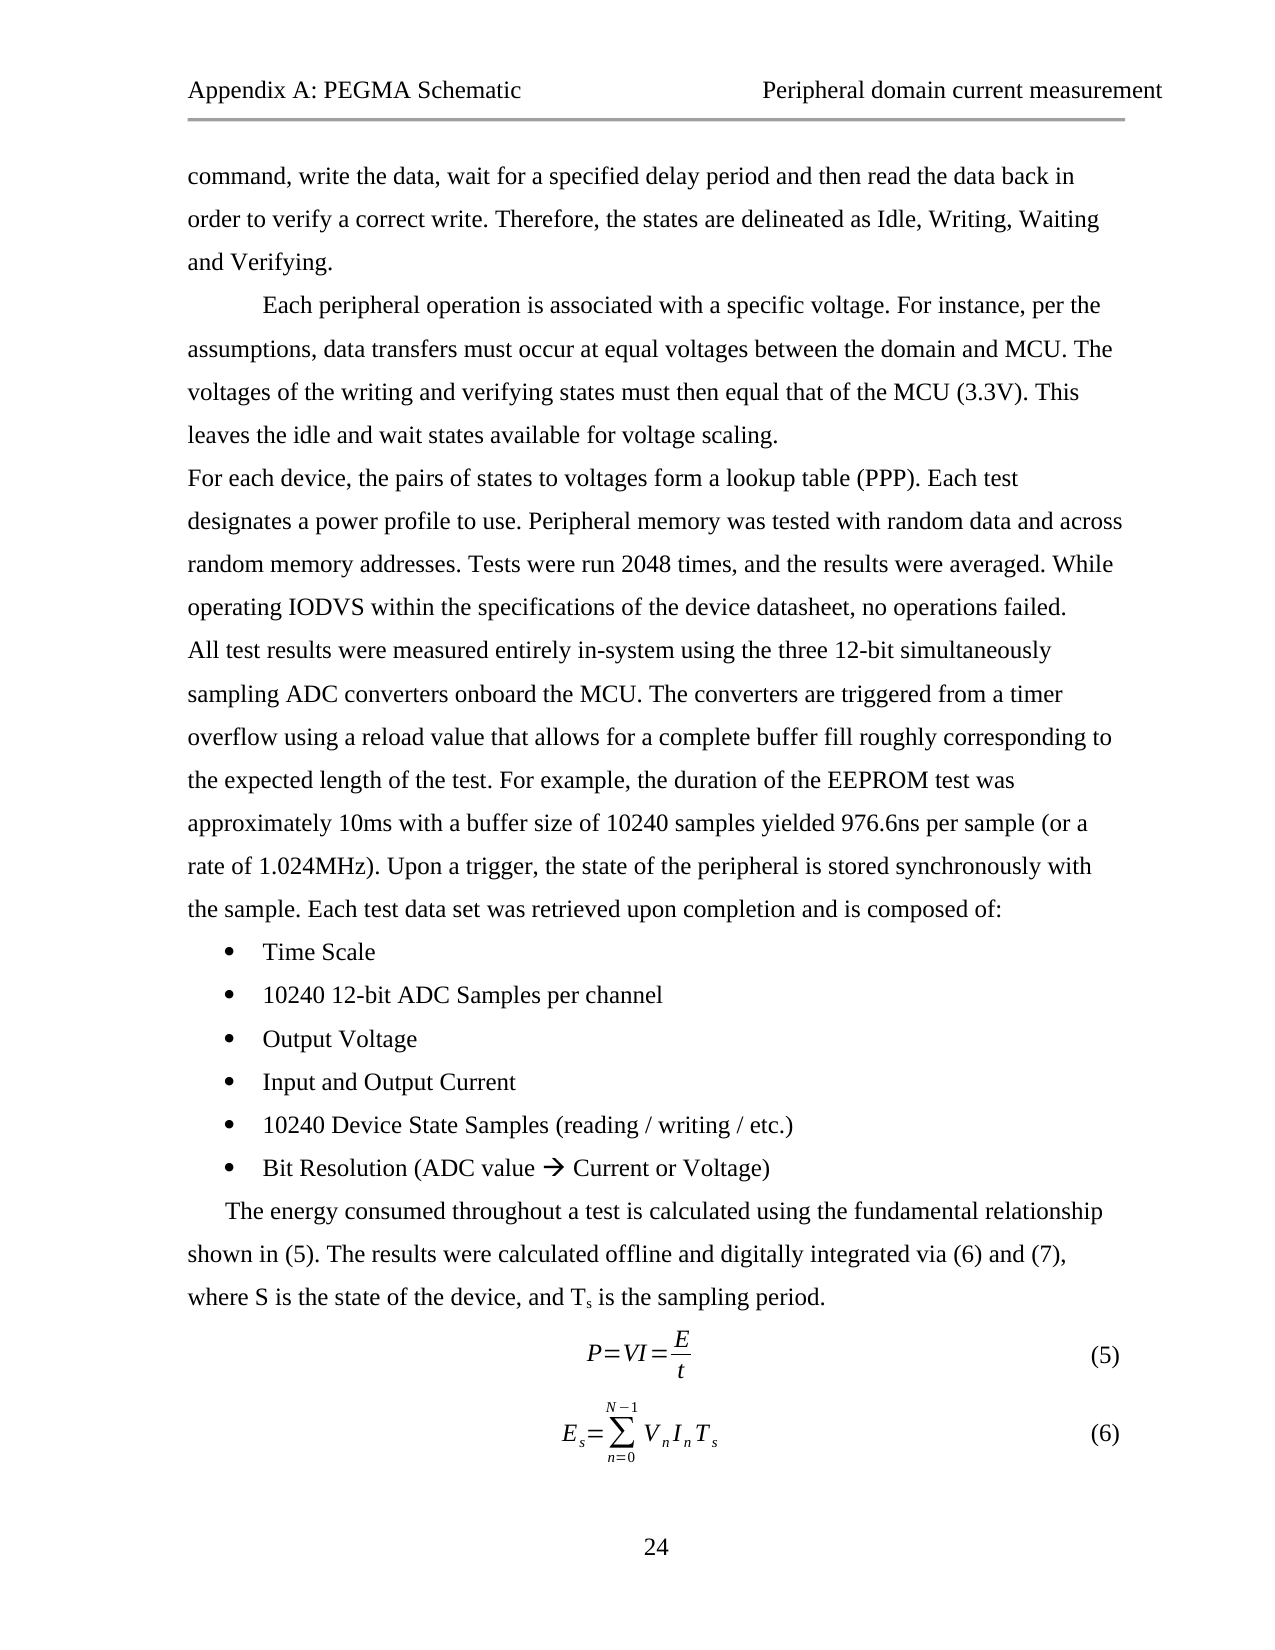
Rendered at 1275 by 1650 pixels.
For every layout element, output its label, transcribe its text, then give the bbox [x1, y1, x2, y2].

text All test results were measured entirely in-system using the three 12-bit simultaneously sampling ADC converters onboard the MCU. The converters are triggered from a timer overflow using a reload value that allows for a complete buffer fill roughly corresponding to the expected length of the test. For example, the duration of the EEPROM test was approximately 10ms with a buffer size of 10240 samples yielded 976.6ns per sample (or a rate of 1.024MHz). Upon a trigger, the state of the peripheral is stored synchronously with the sample. Each test data set was retrieved upon completion and is composed of: [187, 636, 1125, 923]
list 10240 Device State Samples (reading / writing / etc.) [225, 1110, 1125, 1139]
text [187, 161, 1125, 276]
list Output Voltage [225, 1024, 1125, 1052]
text Each peripheral operation is associated with a specific voltage. For instance, per the assumptions, data transfers must occur at equal voltages between the domain and MCU. The voltages of the writing and verifying states must then equal that of the MCU (3.3V). This leaves the idle and wait states available for voltage scaling. [187, 291, 1125, 449]
list Bit Resolution (ADC value Current or Voltage) [225, 1153, 1125, 1182]
table_header (5) [1091, 1326, 1125, 1399]
text The energy consumed throughout a test is calculated using the fundamental relationship shown in (5). The results were calculated offline and digitally integrated via (6) and (7), where S is the state of the device, and Ts is the sampling period. [187, 1196, 1125, 1311]
list Input and Output Current [225, 1067, 1125, 1096]
table_cell [188, 1399, 1091, 1480]
table_cell (6) [1091, 1399, 1125, 1480]
list Time Scale [225, 937, 1125, 966]
list 10240 12-bit ADC Samples per channel [225, 981, 1125, 1009]
table_header [188, 1326, 1091, 1399]
text For each device, the pairs of states to voltages form a lookup table (PPP). Each test designates a power profile to use. Peripheral memory was tested with random data and across random memory addresses. Tests were run 2048 times, and the results were averaged. While operating IODVS within the specifications of the device datasheet, no operations failed. [187, 463, 1125, 621]
